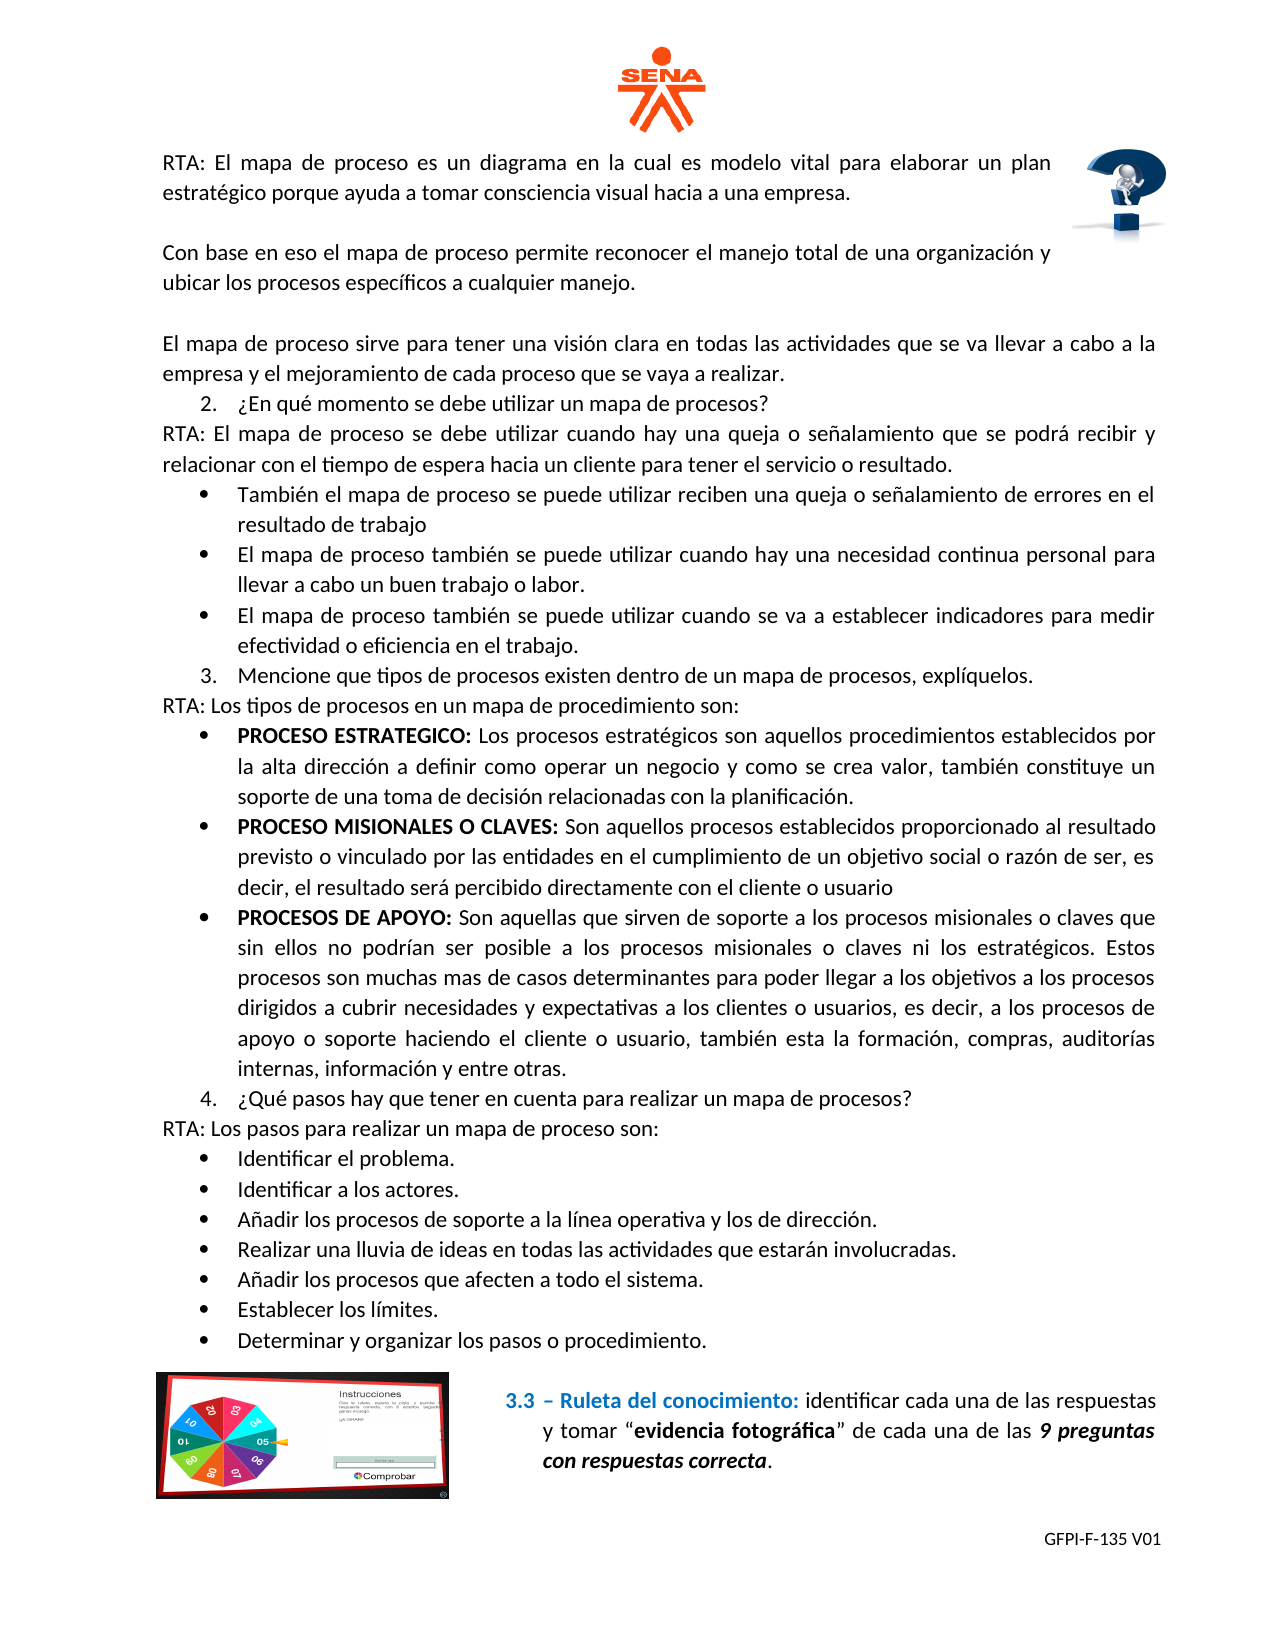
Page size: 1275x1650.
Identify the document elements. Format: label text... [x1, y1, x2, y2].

list También el mapa de proceso se puede utilizar reciben una queja o señalamiento de errores en el resultado de trabajo [200, 480, 1157, 538]
picture [1072, 149, 1167, 244]
picture [156, 1372, 449, 1499]
list Añadir los procesos de soporte a la línea operativa y los de dirección. [200, 1205, 1157, 1233]
text RTA: Los pasos para realizar un mapa de proceso son: [162, 1114, 1157, 1142]
list PROCESO MISIONALES O CLAVES: Son aquellos procesos establecidos proporcionado al resultado previsto o vinculado por las entidades en el cumplimiento de un objetivo social o razón de ser, es decir, el resultado será percibido directamente con el cliente o usuario [200, 812, 1157, 901]
list ¿Qué pasos hay que tener en cuenta para realizar un mapa de procesos? [200, 1084, 1157, 1112]
text Con base en eso el mapa de proceso permite reconocer el manejo total de una organización y ubicar los procesos específicos a cualquier manejo. [162, 238, 1157, 297]
text El mapa de proceso sirve para tener una visión clara en todas las actividades que se va llevar a cabo a la empresa y el mejoramiento de cada proceso que se vaya a realizar. [162, 329, 1157, 387]
list – Ruleta del conocimiento: identificar cada una de las respuestas y tomar “evidencia fotográfica” de cada una de las 9 preguntas con respuestas correcta. [449, 1386, 1157, 1475]
list Añadir los procesos que afecten a todo el sistema. [200, 1265, 1157, 1293]
list PROCESO ESTRATEGICO: Los procesos estratégicos son aquellos procedimientos establecidos por la alta dirección a definir como operar un negocio y como se crea valor, también constituye un soporte de una toma de decisión relacionadas con la planificación. [200, 722, 1157, 810]
list El mapa de proceso también se puede utilizar cuando hay una necesidad continua personal para llevar a cabo un buen trabajo o labor. [200, 540, 1157, 599]
list PROCESOS DE APOYO: Son aquellas que sirven de soporte a los procesos misionales o claves que sin ellos no podrían ser posible a los procesos misionales o claves ni los estratégicos. Estos procesos son muchas mas de casos determinantes para poder llegar a los objetivos a los procesos dirigidos a cubrir necesidades y expectativas a los clientes o usuarios, es decir, a los procesos de apoyo o soporte haciendo el cliente o usuario, también esta la formación, compras, auditorías internas, información y entre otras. [200, 903, 1157, 1082]
list Determinar y organizar los pasos o procedimiento. [200, 1326, 1157, 1354]
list Establecer los límites. [200, 1296, 1157, 1324]
text RTA: El mapa de proceso se debe utilizar cuando hay una queja o señalamiento que se podrá recibir y relacionar con el tiempo de espera hacia un cliente para tener el servicio o resultado. [162, 419, 1157, 478]
text RTA: Los tipos de procesos en un mapa de procedimiento son: [162, 691, 1157, 719]
list Realizar una lluvia de ideas en todas las actividades que estarán involucradas. [200, 1235, 1157, 1263]
list Identificar el problema. [200, 1144, 1157, 1173]
text RTA: El mapa de proceso es un diagrama en la cual es modelo vital para elaborar un plan estratégico porque ayuda a tomar consciencia visual hacia a una empresa. [162, 148, 1157, 206]
list ¿En qué momento se debe utilizar un mapa de procesos? [200, 389, 1157, 417]
list Identificar a los actores. [200, 1175, 1157, 1203]
list Mencione que tipos de procesos existen dentro de un mapa de procesos, explíquelos. [200, 661, 1157, 689]
picture [607, 43, 712, 137]
list El mapa de proceso también se puede utilizar cuando se va a establecer indicadores para medir efectividad o eficiencia en el trabajo. [200, 601, 1157, 659]
